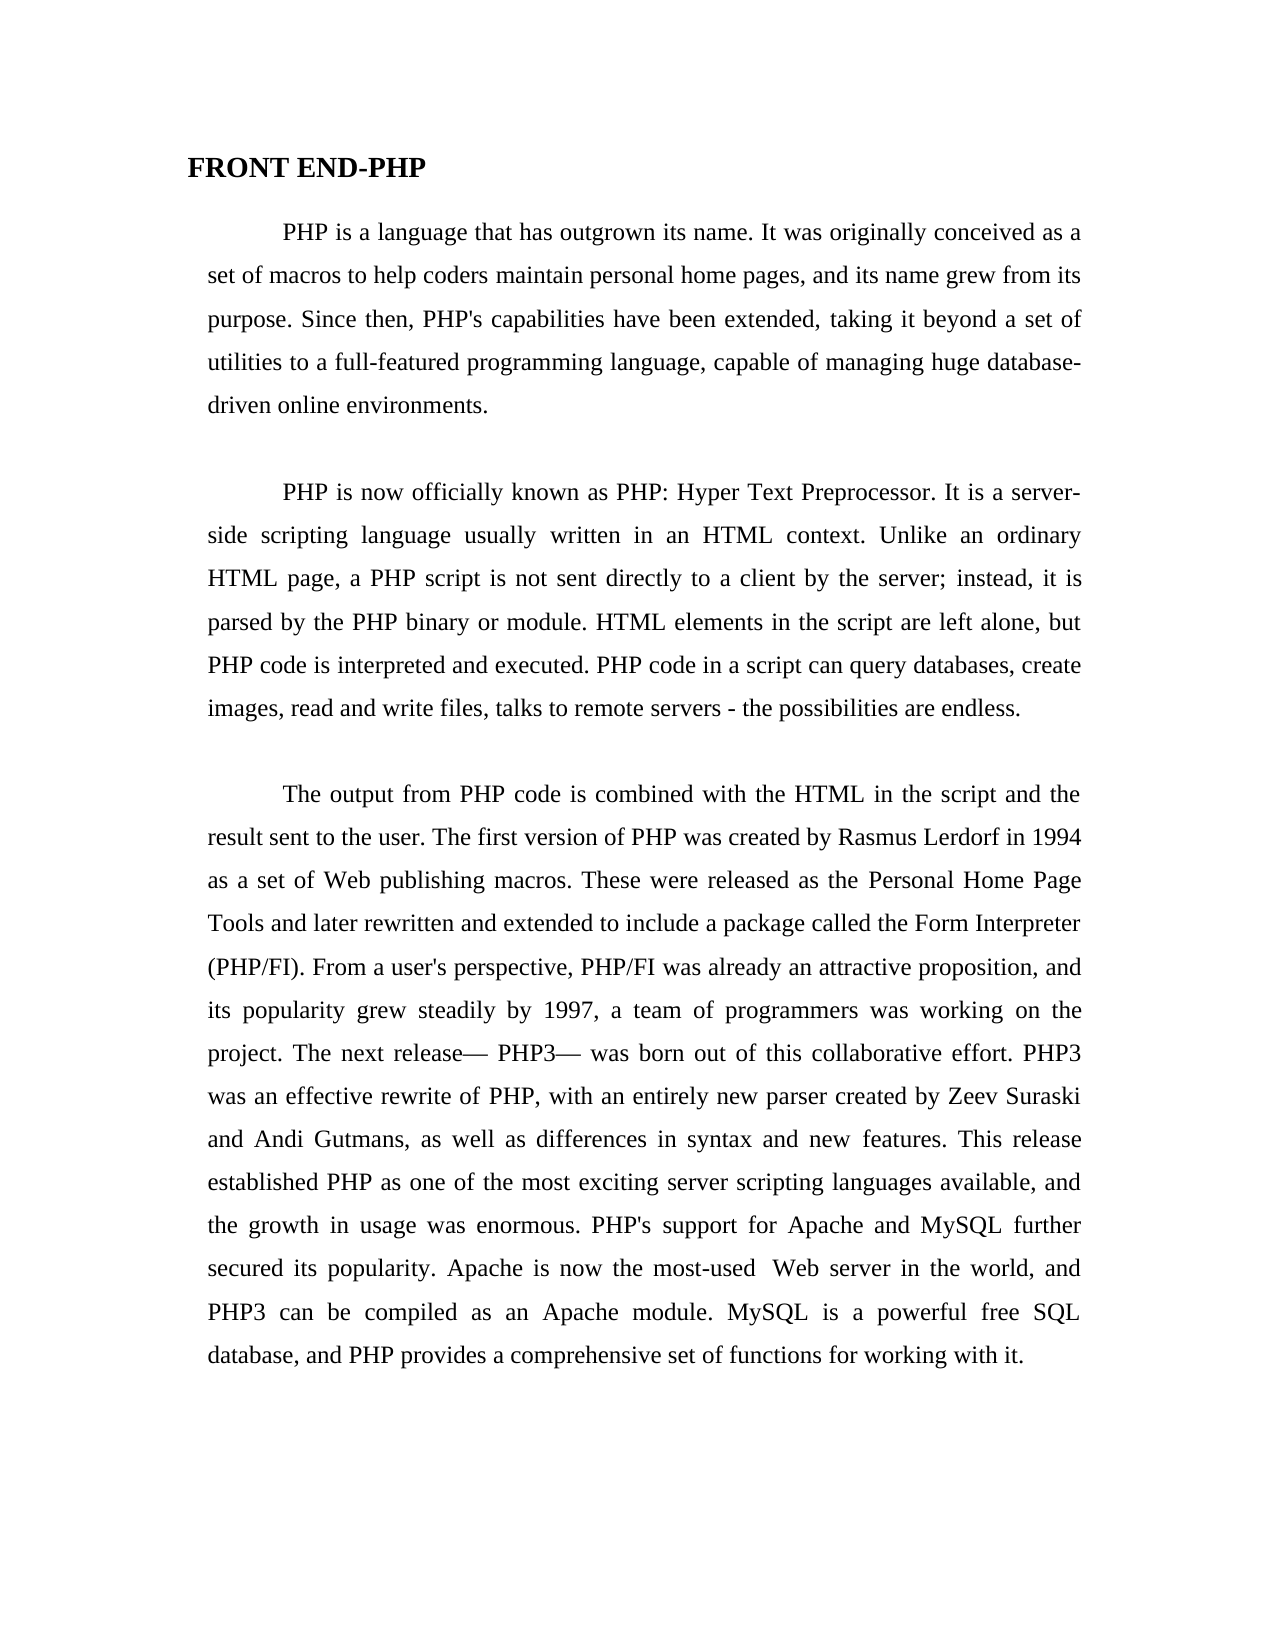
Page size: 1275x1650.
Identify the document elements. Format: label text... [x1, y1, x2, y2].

text The output from PHP code is combined with the HTML in the script and the result sent to the user. The first version of PHP was created by Rasmus Lerdorf in 1994 as a set of Web publishing macros. These were released as the Personal Home Page Tools and later rewritten and extended to include a package called the Form Interpreter (PHP/FI). From a user's perspective, PHP/FI was already an attractive proposition, and its popularity grew steadily by 1997, a team of programmers was working on the project. The next release— PHP3— was born out of this collaborative effort. PHP3 was an effective rewrite of PHP, with an entirely new parser created by Zeev Suraski and Andi Gutmans, as well as differences in syntax and new features. This release established PHP as one of the most exciting server scripting languages available, and the growth in usage was enormous. PHP's support for Apache and MySQL further secured its popularity. Apache is now the most-used Web server in the world, and PHP3 can be compiled as an Apache module. MySQL is a powerful free SQL database, and PHP provides a comprehensive set of functions for working with it. [207, 779, 1082, 1368]
subtitle FRONT END-PHP [187, 150, 1125, 183]
text PHP is a language that has outgrown its name. It was originally conceived as a set of macros to help coders maintain personal home pages, and its name grew from its purpose. Since then, PHP's capabilities have been extended, taking it beyond a set of utilities to a full-featured programming language, capable of managing huge database-driven online environments. [207, 217, 1082, 419]
text PHP is now officially known as PHP: Hyper Text Preprocessor. It is a server-side scripting language usually written in an HTML context. Unlike an ordinary HTML page, a PHP script is not sent directly to a client by the server; instead, it is parsed by the PHP binary or module. HTML elements in the script are left alone, but PHP code is interpreted and executed. PHP code in a script can query databases, create images, read and write files, talks to remote servers - the possibilities are endless. [207, 477, 1082, 722]
